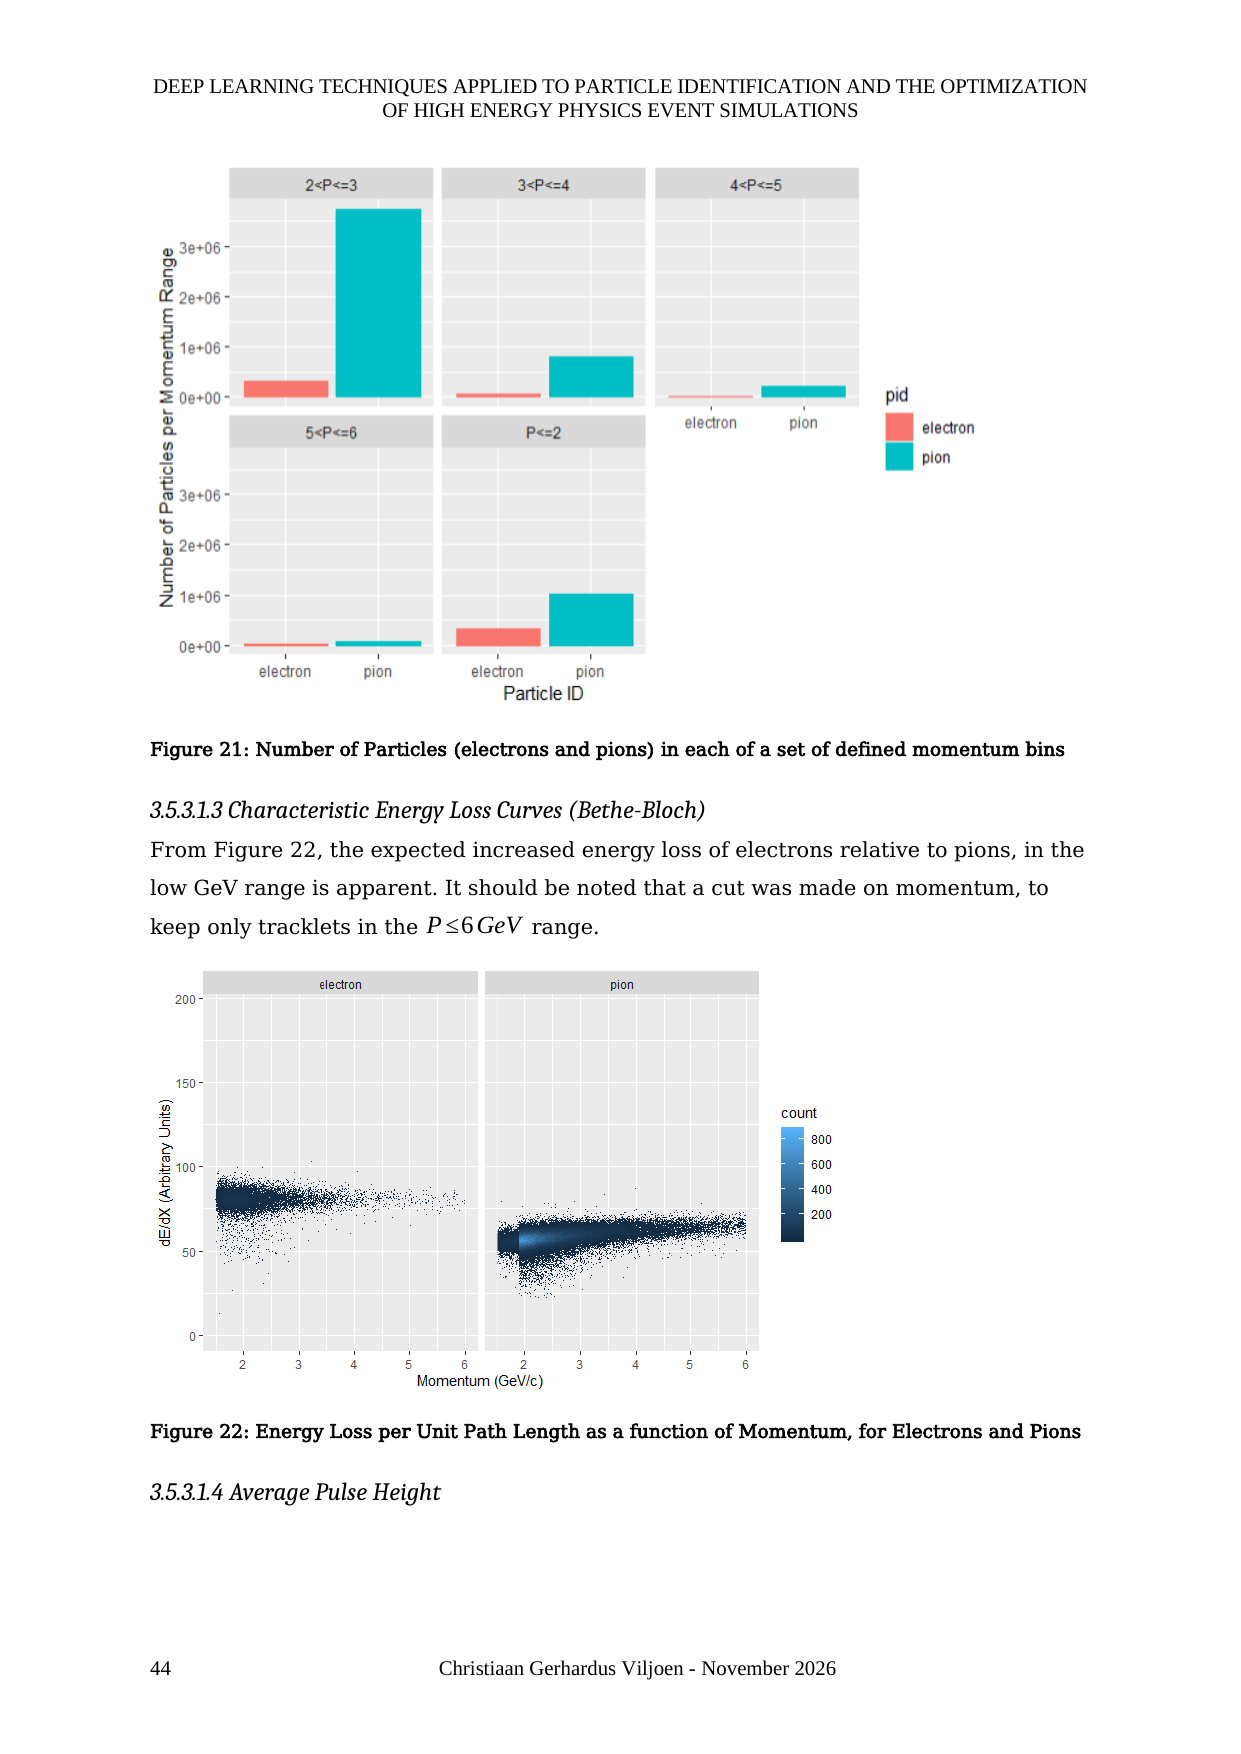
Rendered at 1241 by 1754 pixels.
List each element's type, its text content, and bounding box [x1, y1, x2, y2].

text Figure 22: Energy Loss per Unit Path Length as a function of Momentum, for Electrons and Pions [150, 1419, 1090, 1442]
subtitle Characteristic Energy Loss Curves (Bethe-Bloch) [150, 796, 1090, 825]
text Figure 21: Number of Particles (electrons and pions) in each of a set of defined momentum bins [150, 737, 1090, 760]
picture [150, 964, 846, 1395]
picture [150, 159, 987, 713]
subtitle Average Pulse Height [150, 1478, 1090, 1507]
